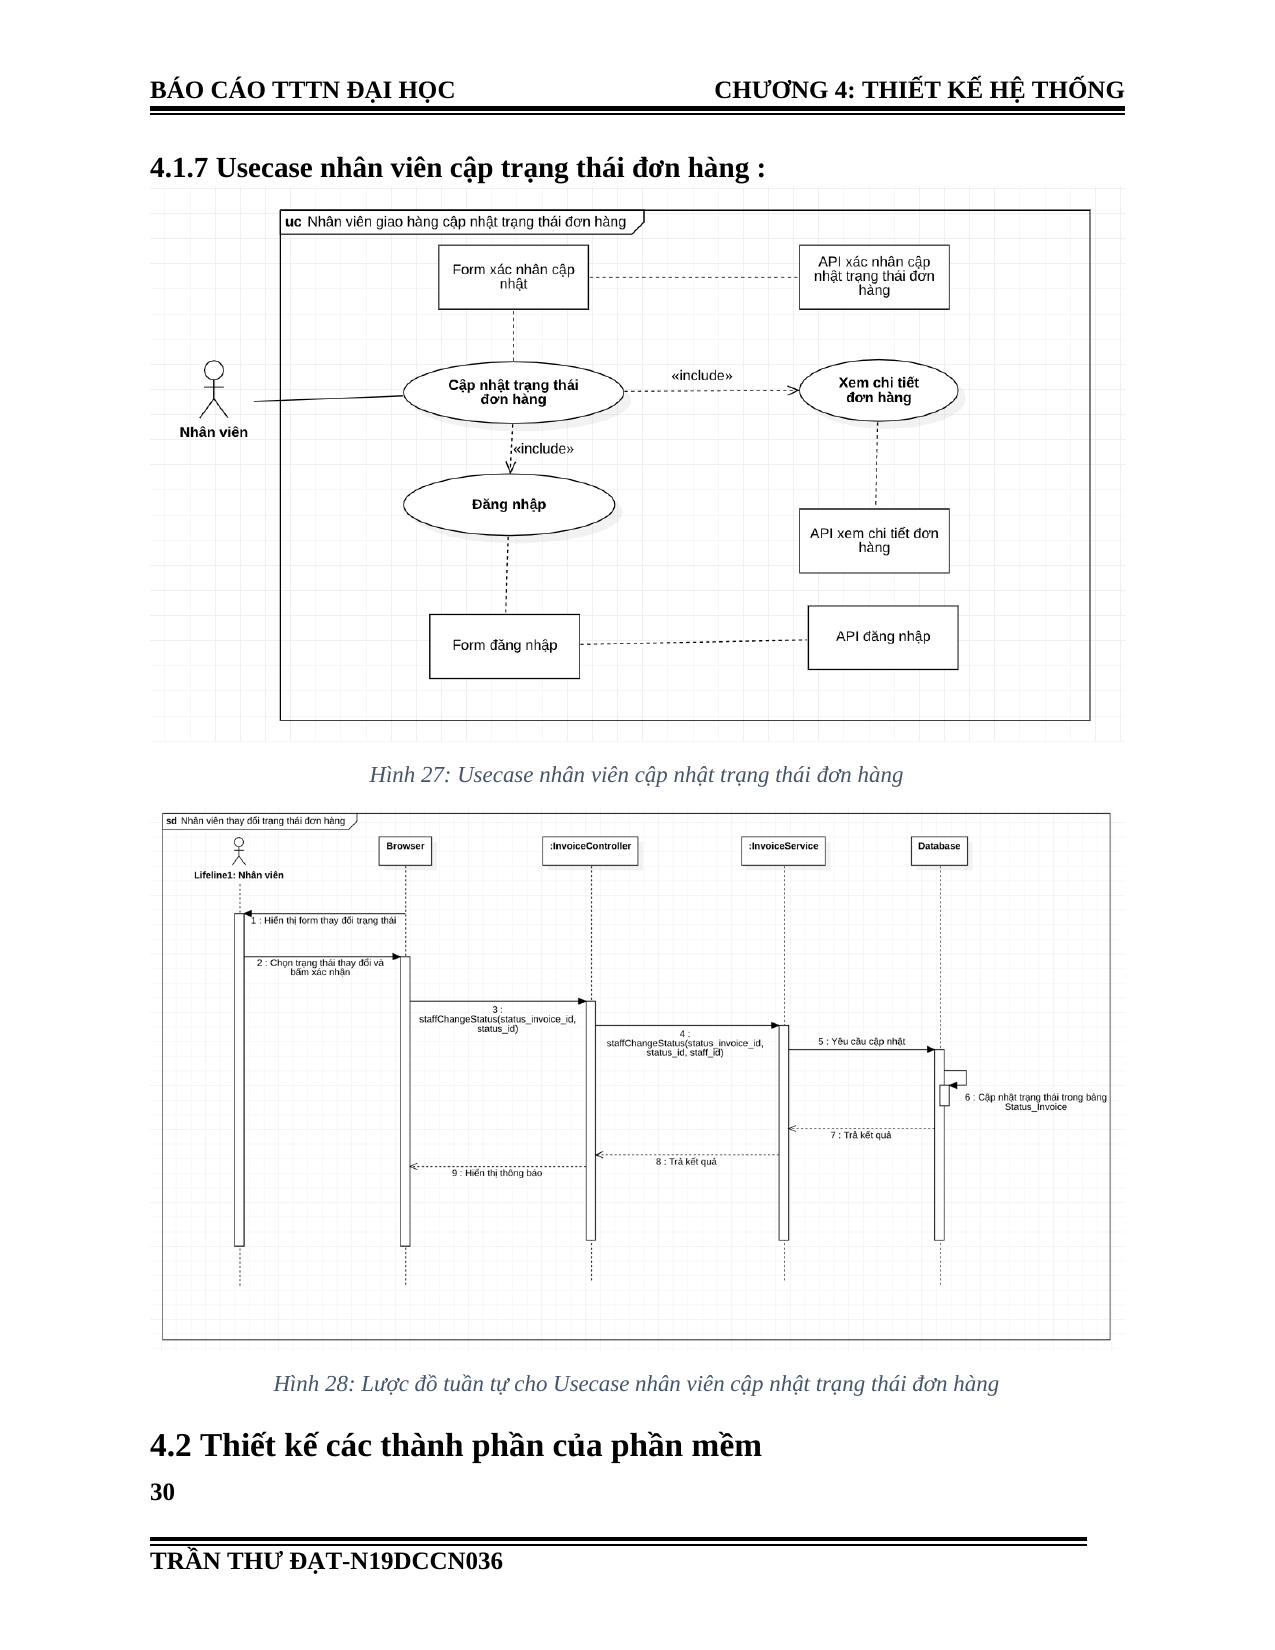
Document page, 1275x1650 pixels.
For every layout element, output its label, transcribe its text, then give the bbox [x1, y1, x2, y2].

picture [150, 186, 1125, 742]
subtitle 4.1.7 Usecase nhân viên cập trạng thái đơn hàng : [150, 150, 1125, 183]
text Hình 28: Lược đồ tuần tự cho Usecase nhân viên cập nhật trạng thái đơn hàng [150, 1370, 1125, 1396]
picture [150, 808, 1125, 1351]
text Hình 27: Usecase nhân viên cập nhật trạng thái đơn hàng [150, 761, 1125, 788]
subtitle 4.2 Thiết kế các thành phần của phần mềm [150, 1426, 1125, 1464]
